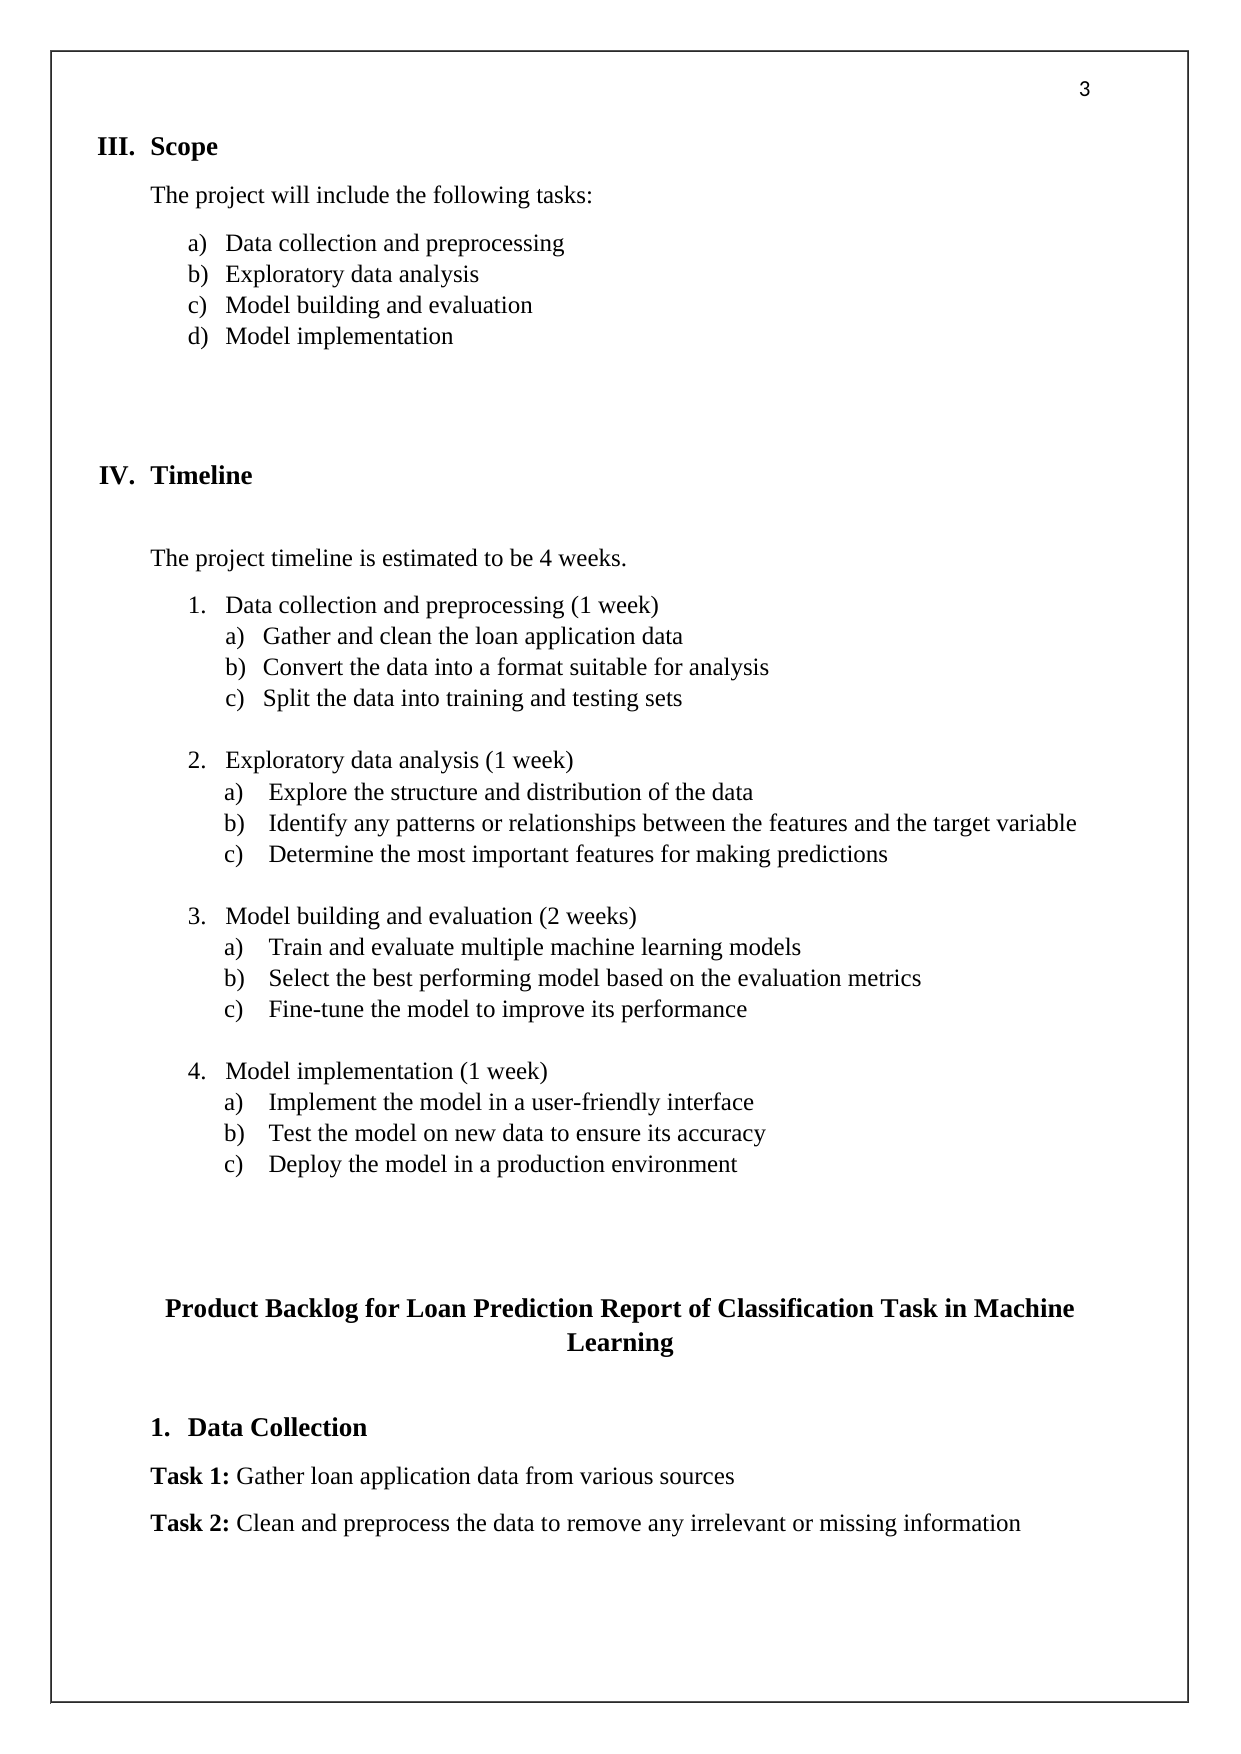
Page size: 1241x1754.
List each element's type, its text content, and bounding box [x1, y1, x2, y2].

list Determine the most important features for making predictions [224, 839, 1090, 867]
text The project will include the following tasks: [150, 180, 1090, 209]
text Task 1: Gather loan application data from various sources [150, 1461, 1090, 1489]
text The project timeline is estimated to be 4 weeks. [150, 543, 1090, 571]
list Model implementation [188, 321, 1090, 350]
list Train and evaluate multiple machine learning models [224, 932, 1090, 961]
list Exploratory data analysis (1 week) [188, 746, 1090, 774]
list Scope [135, 130, 1090, 161]
list Split the data into training and testing sets [225, 683, 1090, 712]
list Gather and clean the loan application data [225, 621, 1090, 650]
text Task 2: Clean and preprocess the data to remove any irrelevant or missing information [150, 1508, 1090, 1537]
list Fine-tune the model to improve its performance [224, 994, 1090, 1023]
list Data collection and preprocessing (1 week) [188, 590, 1090, 619]
list Data Collection [150, 1411, 1090, 1442]
list Model building and evaluation [188, 290, 1090, 319]
list Data collection and preprocessing [188, 228, 1090, 257]
list Select the best performing model based on the evaluation metrics [224, 963, 1090, 992]
list Convert the data into a format suitable for analysis [225, 652, 1090, 681]
list Test the model on new data to ensure its accuracy [224, 1118, 1090, 1147]
text Product Backlog for Loan Prediction Report of Classification Task in Machine Learning [150, 1292, 1090, 1357]
list Implement the model in a user-friendly interface [224, 1087, 1090, 1116]
list Deploy the model in a production environment [224, 1149, 1090, 1178]
list Exploratory data analysis [188, 259, 1090, 288]
list Model building and evaluation (2 weeks) [188, 901, 1090, 929]
list Model implementation (1 week) [188, 1056, 1090, 1085]
list Identify any patterns or relationships between the features and the target variable [224, 808, 1090, 836]
list Timeline [135, 459, 1090, 490]
list Explore the structure and distribution of the data [224, 777, 1090, 805]
